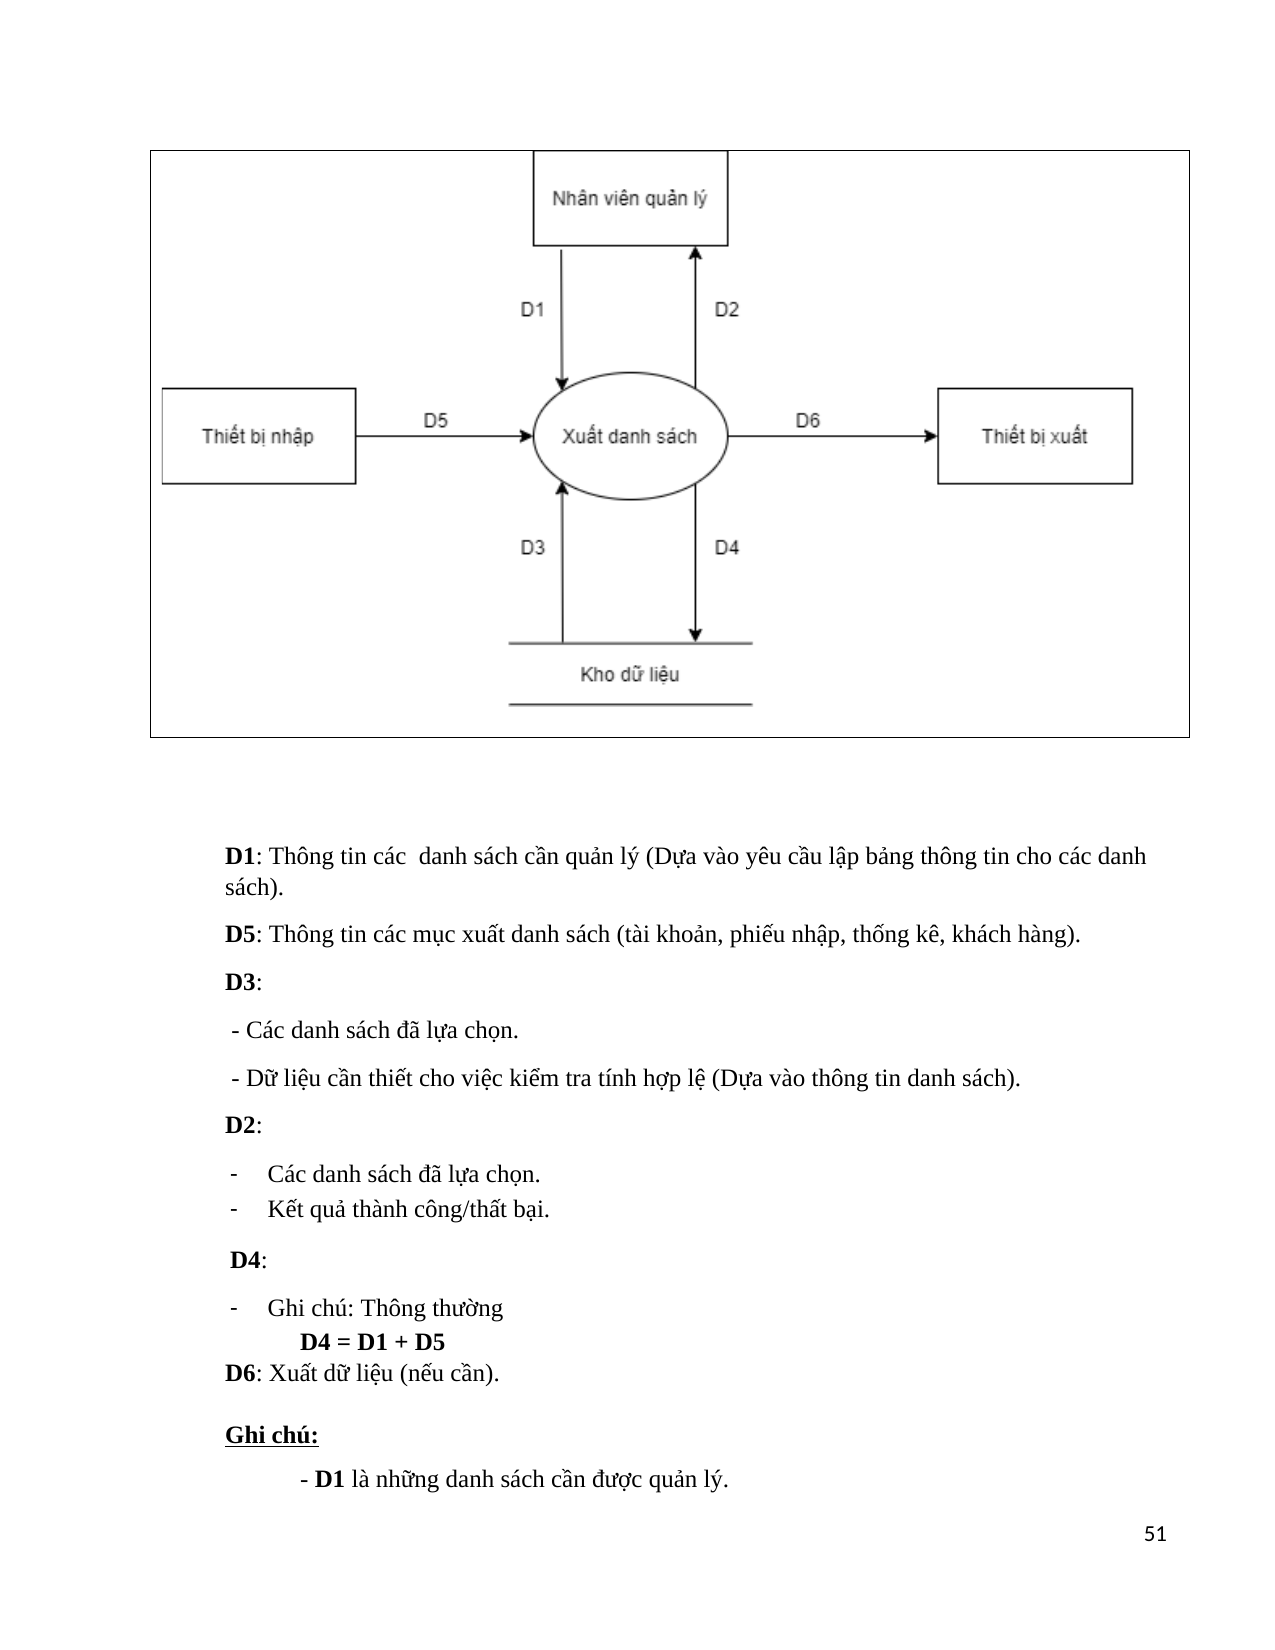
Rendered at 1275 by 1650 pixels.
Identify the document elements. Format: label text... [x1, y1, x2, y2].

text D4 = D1 + D5 [267, 1327, 1167, 1356]
text D3: [225, 967, 1167, 996]
text D6: Xuất dữ liệu (nếu cần). [225, 1358, 1167, 1387]
text - Các danh sách đã lựa chọn. [225, 1015, 1167, 1044]
picture [161, 151, 1135, 707]
text Ghi chú: [225, 1421, 1167, 1449]
list Kết quả thành công/thất bại. [230, 1193, 1167, 1223]
text D5: Thông tin các mục xuất danh sách (tài khoản, phiếu nhập, thống kê, khách hàng). [225, 919, 1167, 948]
text D1: Thông tin các danh sách cần quản lý (Dựa vào yêu cầu lập bảng thông tin cho các danh sách). [225, 841, 1167, 901]
table_header [151, 151, 1189, 737]
text D2: [225, 1110, 1167, 1139]
text D4: [230, 1245, 1167, 1273]
list Ghi chú: Thông thường [230, 1292, 1167, 1323]
list Các danh sách đã lựa chọn. [230, 1158, 1167, 1188]
text - Dữ liệu cần thiết cho việc kiểm tra tính hợp lệ (Dựa vào thông tin danh sách). [225, 1063, 1167, 1091]
text - D1 là những danh sách cần được quản lý. [225, 1464, 1167, 1492]
